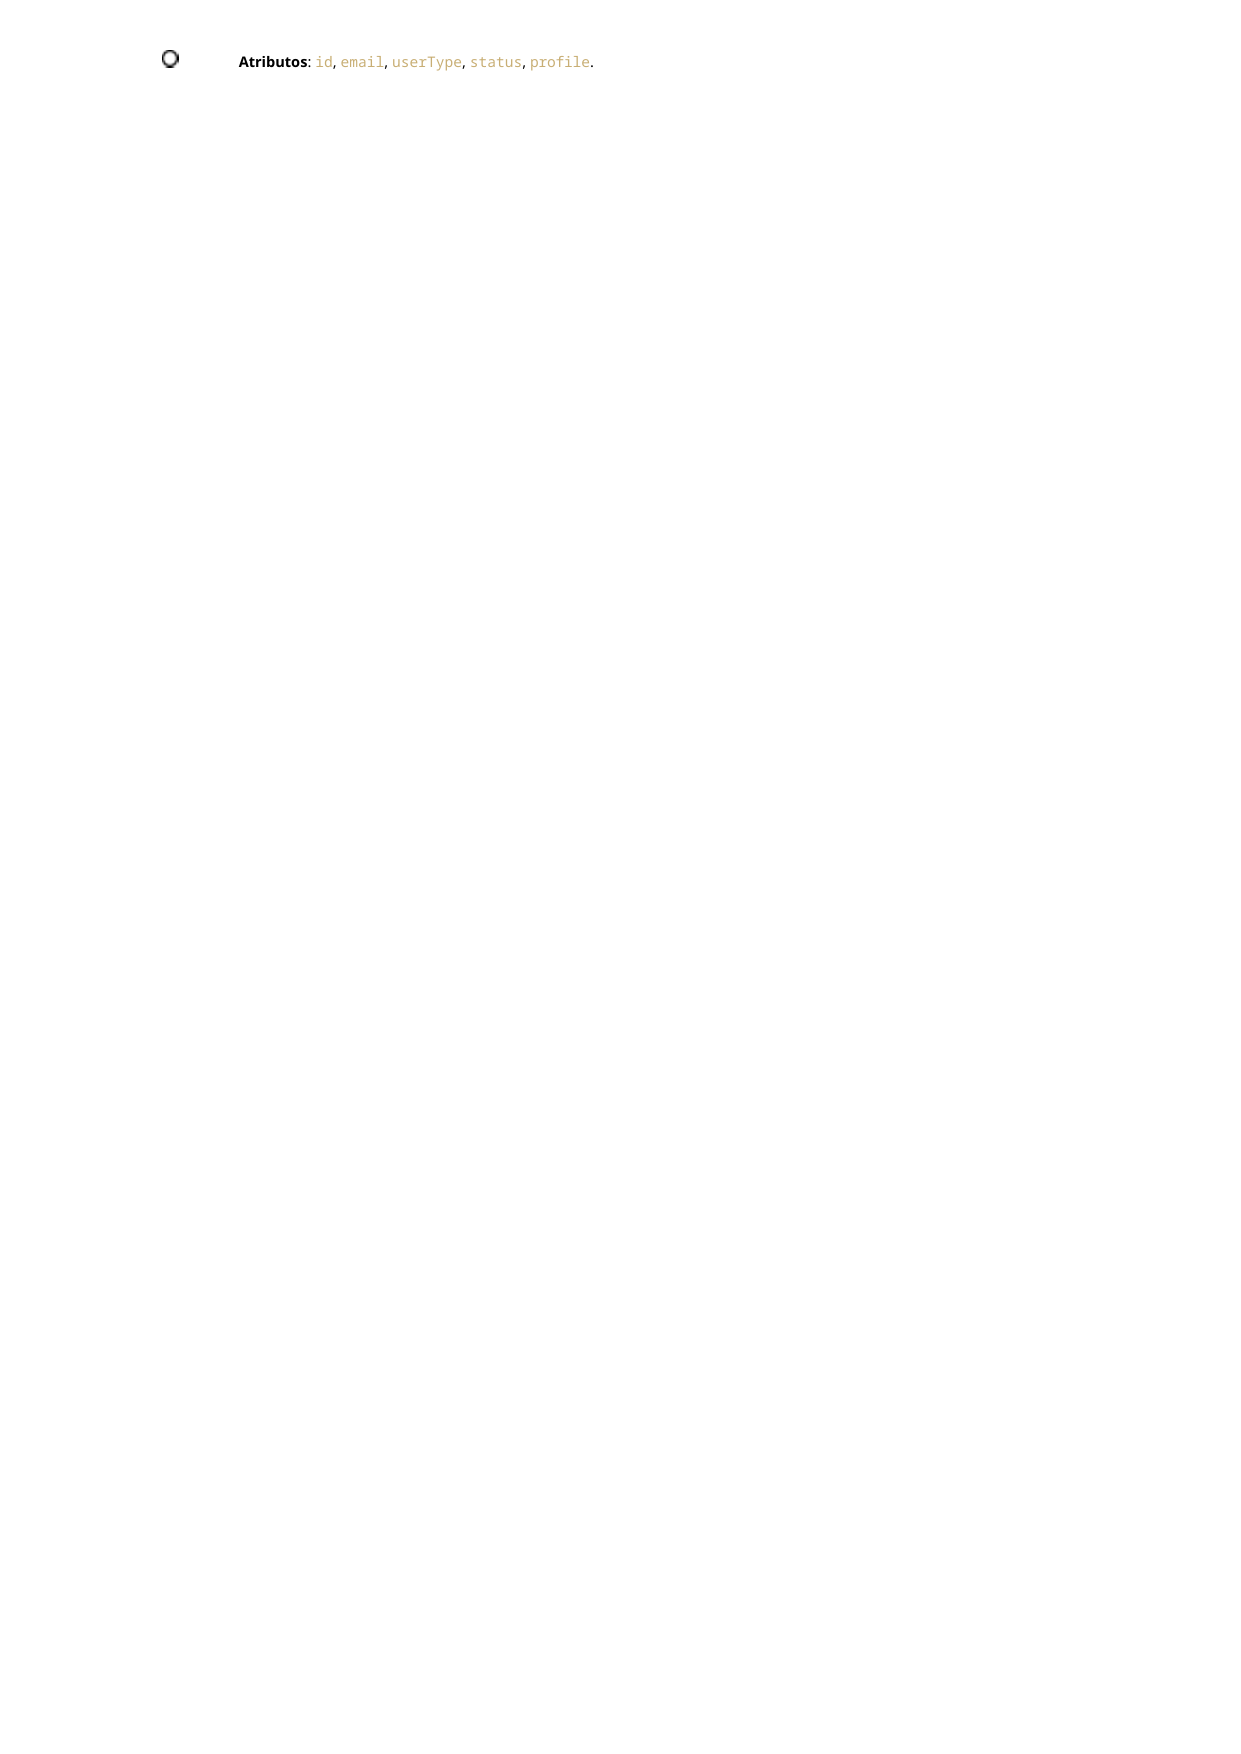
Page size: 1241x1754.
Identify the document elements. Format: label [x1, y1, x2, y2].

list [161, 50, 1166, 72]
picture [162, 50, 179, 68]
